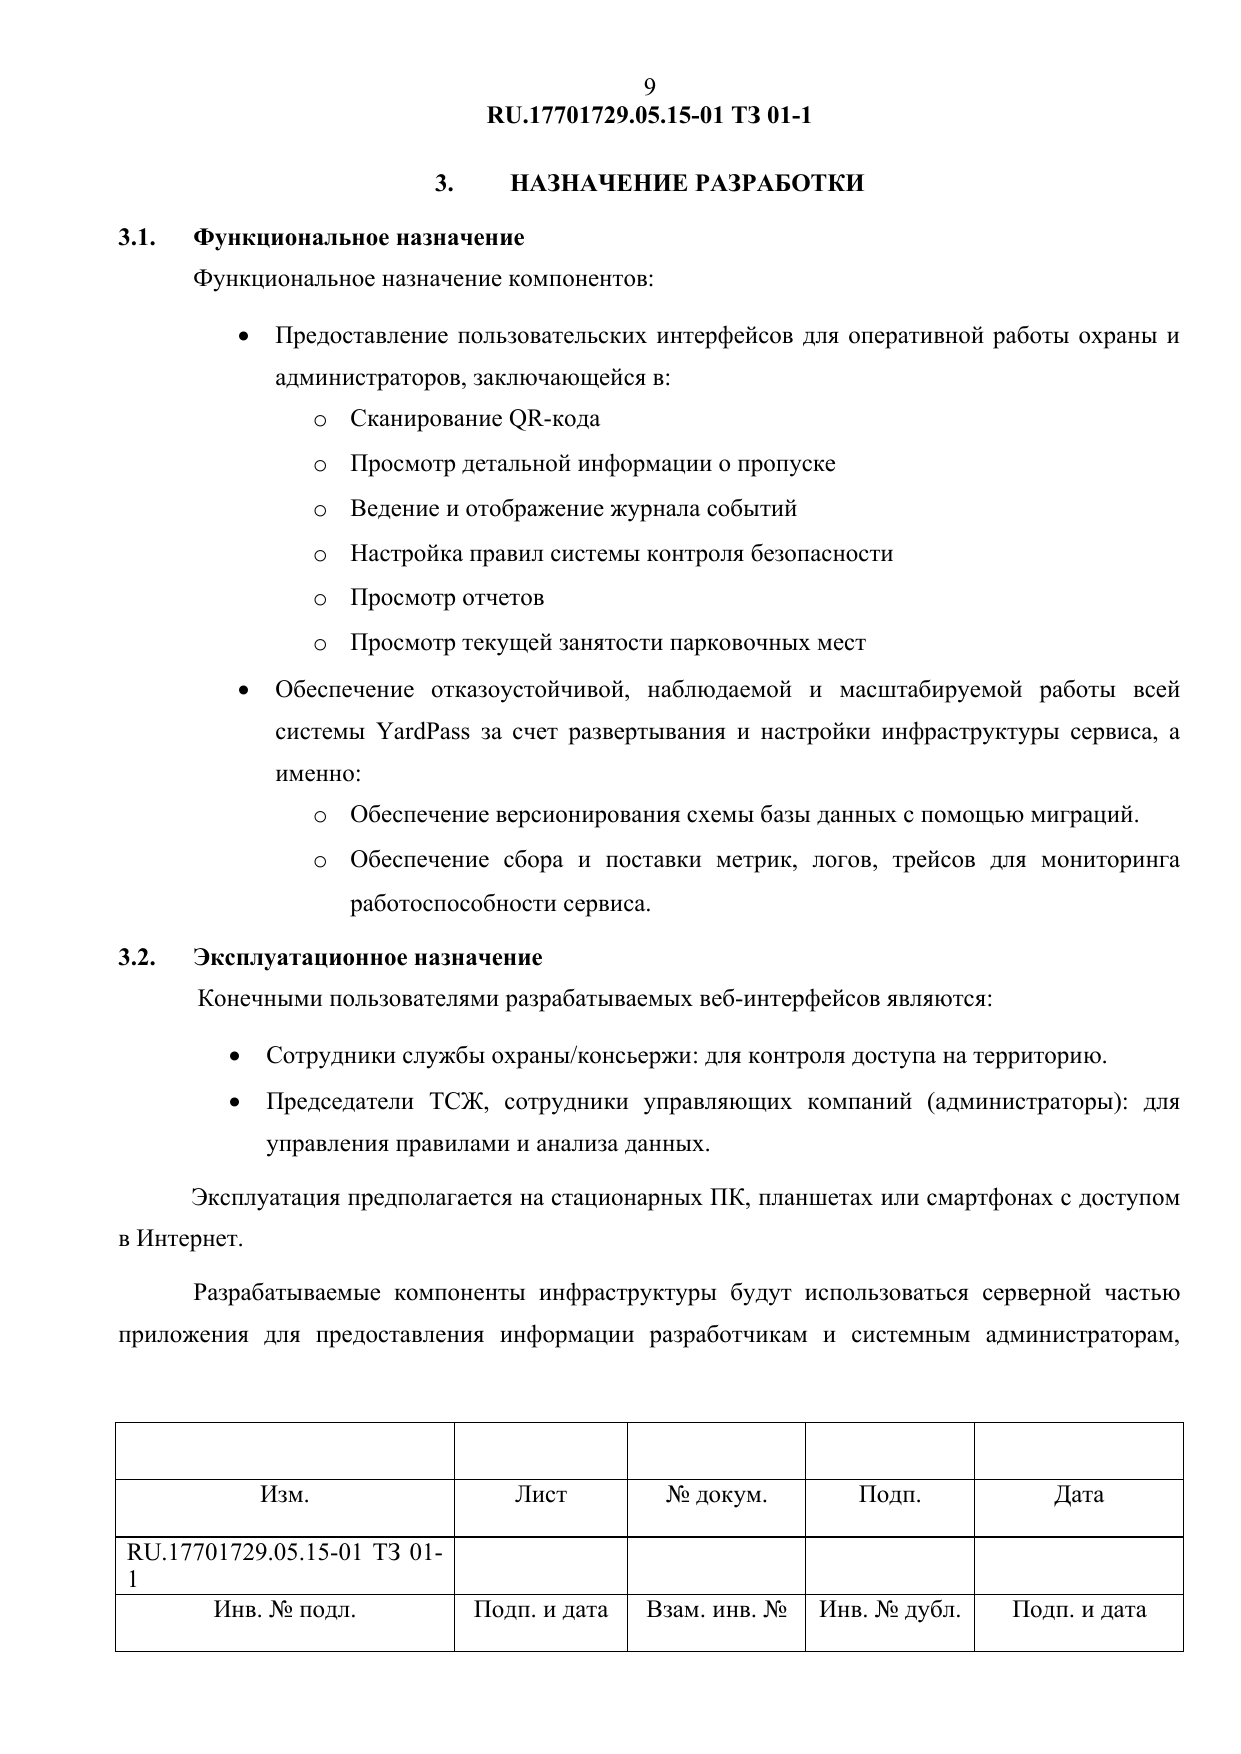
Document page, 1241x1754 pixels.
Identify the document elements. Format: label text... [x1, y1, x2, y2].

list Просмотр отчетов [313, 583, 1181, 613]
list Обеспечение сбора и поставки метрик, логов, трейсов для мониторинга работоспособности сервиса. [313, 845, 1181, 916]
list Обеспечение отказоустойчивой, наблюдаемой и масштабируемой работы всей системы YardPass за счет развертывания и настройки инфраструктуры сервиса, а именно: [238, 673, 1181, 786]
list Просмотр детальной информации о пропуске [313, 449, 1181, 479]
list Просмотр текущей занятости парковочных мест [313, 628, 1181, 658]
list Предоставление пользовательских интерфейсов для оперативной работы охраны и администраторов, заключающейся в: [238, 318, 1181, 391]
subtitle Функциональное назначение [118, 223, 1181, 251]
text Конечными пользователями разрабатываемых веб-интерфейсов являются: [118, 984, 1181, 1012]
list Сотрудники службы охраны/консьержи: для контроля доступа на территорию. [228, 1038, 1181, 1069]
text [118, 1278, 1181, 1348]
list Председатели ТСЖ, сотрудники управляющих компаний (администраторы): для управления правилами и анализа данных. [228, 1084, 1181, 1156]
text Функциональное назначение компонентов: [118, 264, 1181, 292]
list Ведение и отображение журнала событий [313, 494, 1181, 524]
list Настройка правил системы контроля безопасности [313, 539, 1181, 568]
subtitle Эксплуатационное назначение [118, 943, 1181, 970]
list Сканирование QR-кода [313, 404, 1181, 434]
list Обеспечение версионирования схемы базы данных с помощью миграций. [313, 800, 1181, 830]
text Эксплуатация предполагается на стационарных ПК, планшетах или смартфонах с доступом в Интернет. [118, 1183, 1181, 1252]
subtitle НАЗНАЧЕНИЕ РАЗРАБОТКИ [118, 169, 1182, 197]
